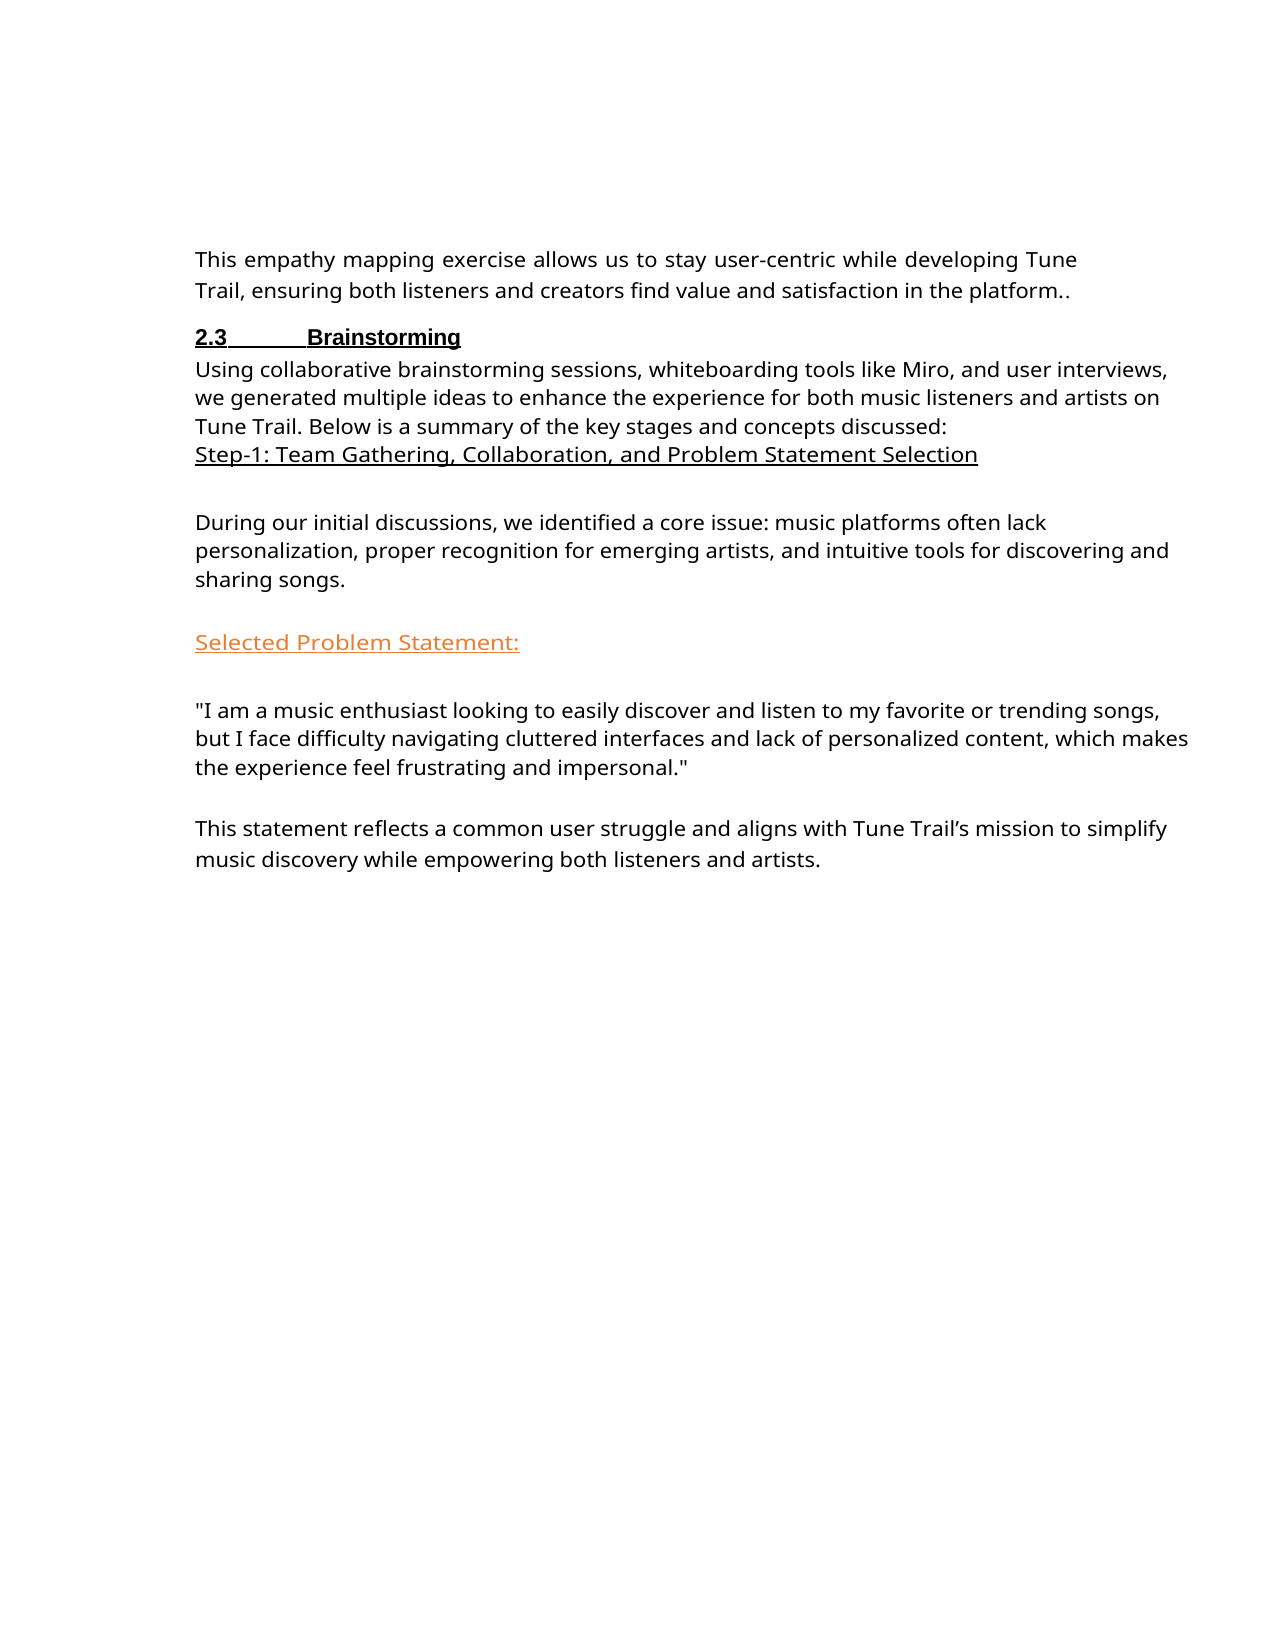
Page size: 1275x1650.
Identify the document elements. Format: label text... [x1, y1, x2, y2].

text Step-1: Team Gathering, Collaboration, and Problem Statement Selection [195, 440, 1200, 469]
subtitle Brainstorming [195, 323, 1200, 350]
text During our initial discussions, we identified a core issue: music platforms often lack personalization, proper recognition for emerging artists, and intuitive tools for discovering and sharing songs. [195, 508, 1200, 593]
text This empathy mapping exercise allows us to stay user-centric while developing Tune Trail, ensuring both listeners and creators find value and satisfaction in the platform.. [195, 245, 1079, 305]
text Selected Problem Statement: [195, 628, 1200, 656]
text "I am a music enthusiast looking to easily discover and listen to my favorite or trending songs, but I face difficulty navigating cluttered interfaces and lack of personalized content, which makes the experience feel frustrating and impersonal." [195, 696, 1200, 781]
text This statement reflects a common user struggle and aligns with Tune Trail’s mission to simplify music discovery while empowering both listeners and artists. [195, 814, 1200, 873]
text Using collaborative brainstorming sessions, whiteboarding tools like Miro, and user interviews, we generated multiple ideas to enhance the experience for both music listeners and artists on Tune Trail. Below is a summary of the key stages and concepts discussed: [195, 355, 1200, 440]
